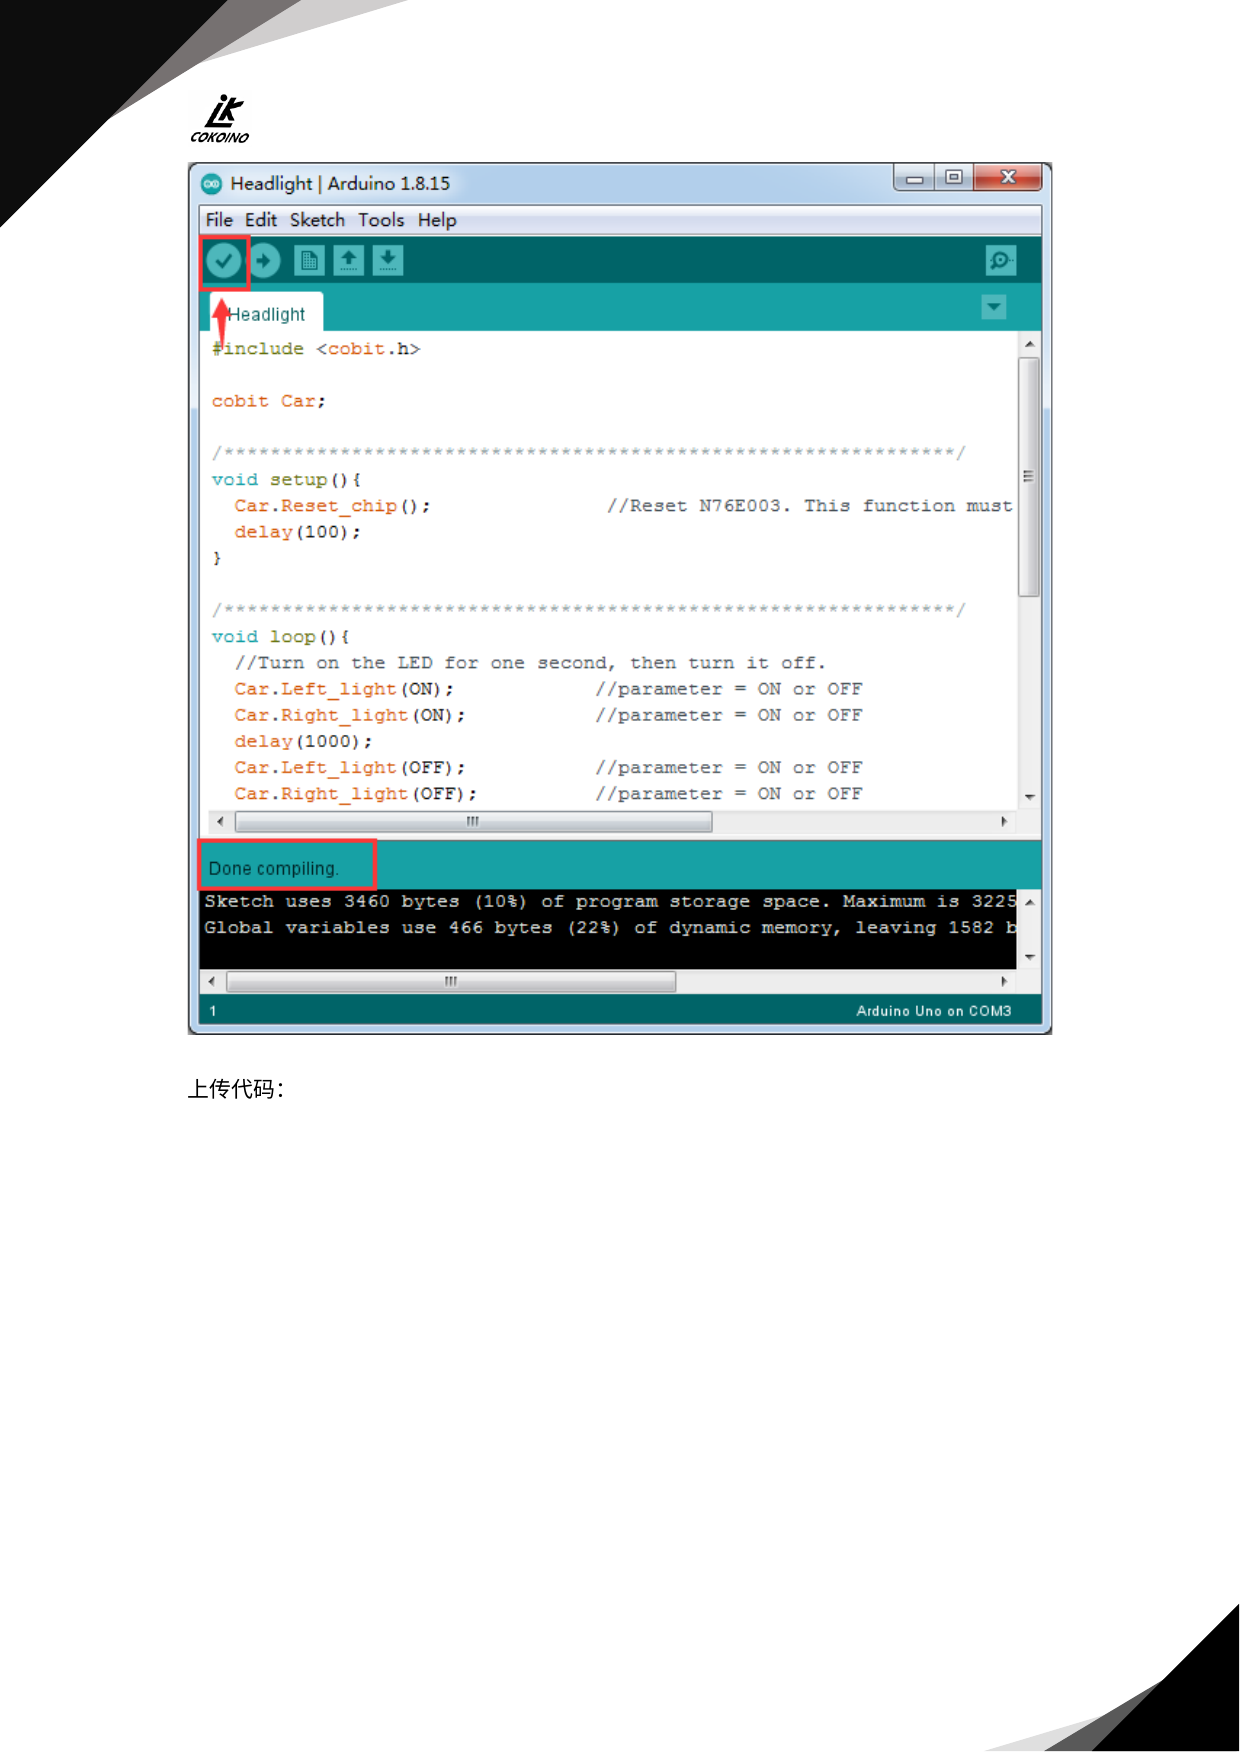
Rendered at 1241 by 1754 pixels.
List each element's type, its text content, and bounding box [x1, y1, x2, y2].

text 上传代码： [187, 1072, 1053, 1104]
picture [187, 162, 1053, 1035]
picture [187, 90, 252, 147]
